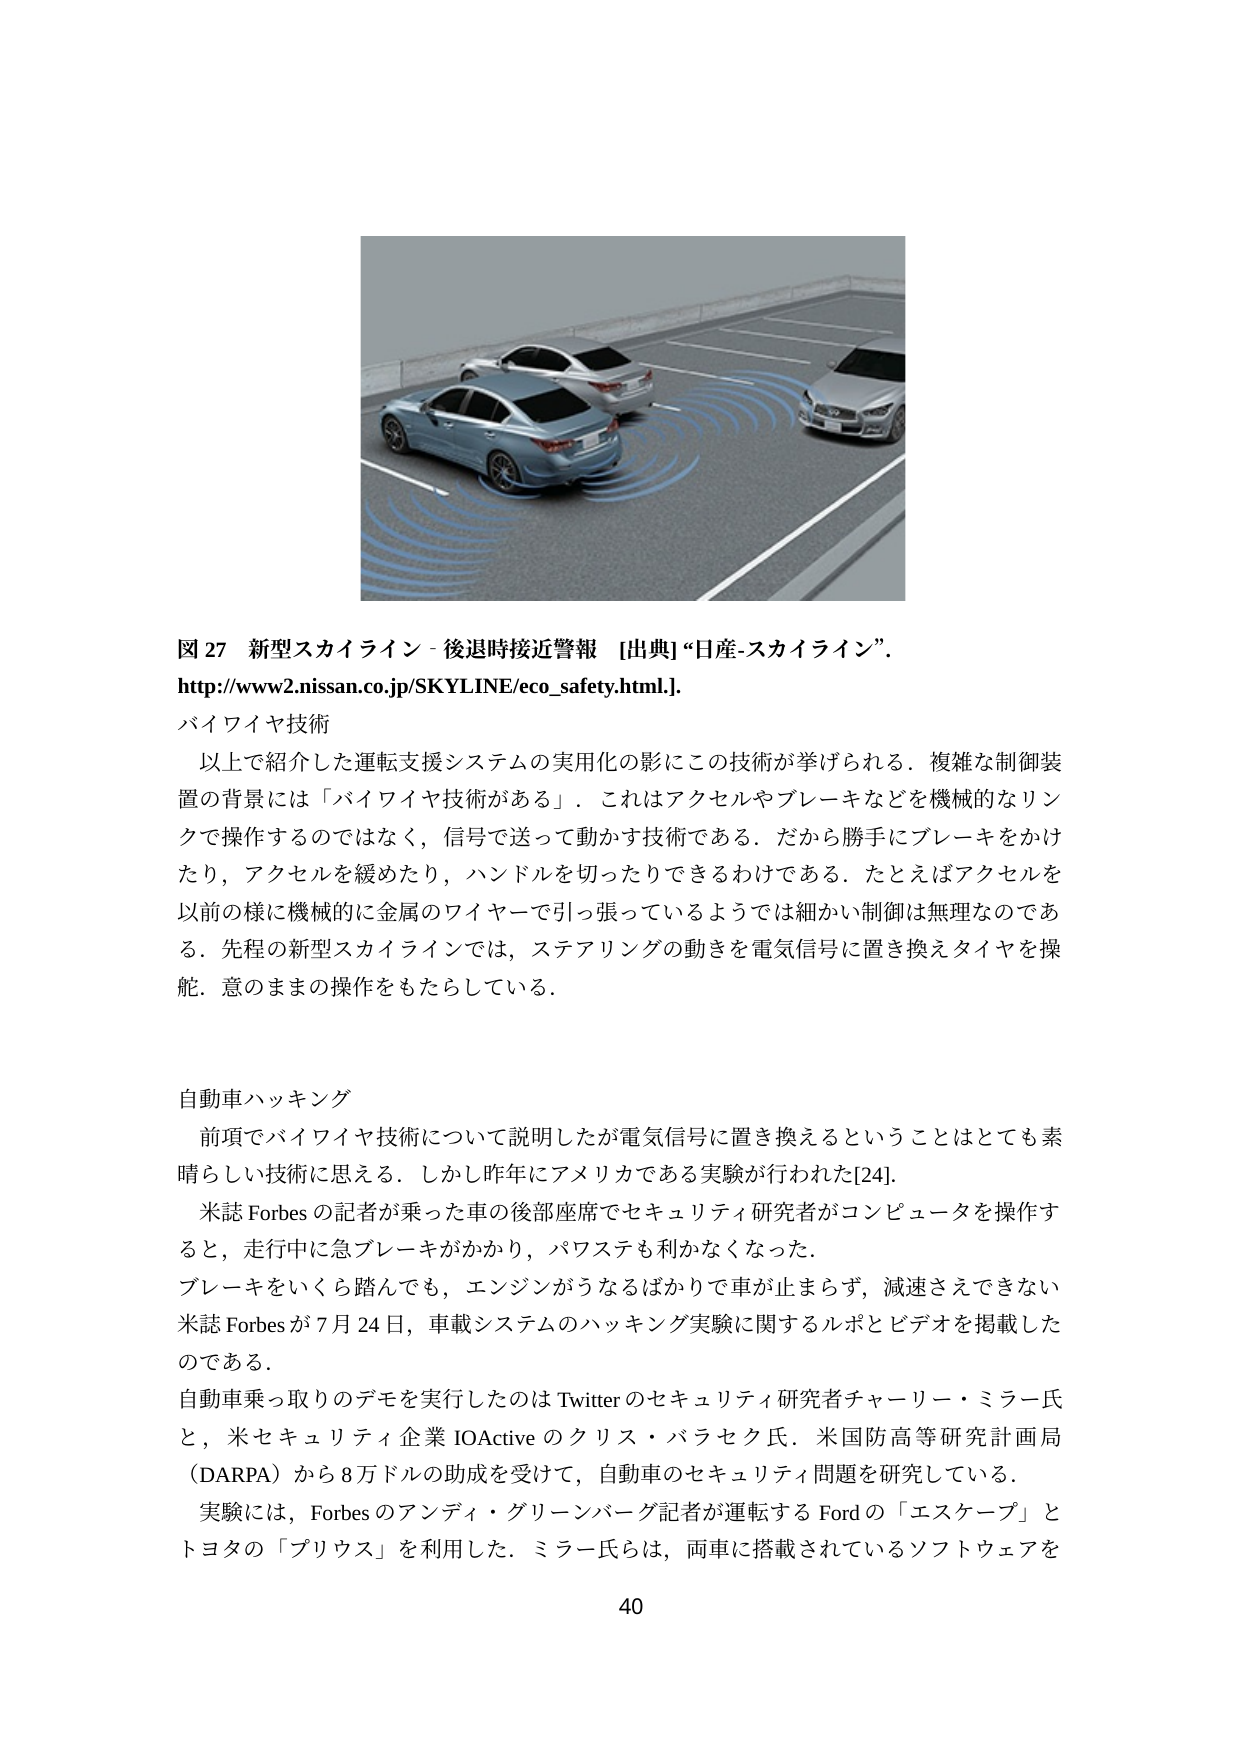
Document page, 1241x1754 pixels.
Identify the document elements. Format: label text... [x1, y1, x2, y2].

text 前項でバイワイヤ技術について説明したが電気信号に置き換えるということはとても素晴らしい技術に思える．しかし昨年にアメリカである実験が行われた[24]． [177, 1117, 1063, 1192]
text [177, 1492, 1063, 1567]
text バイワイヤ技術 [177, 704, 1063, 742]
text 自動車乗っ取りのデモを実行したのはTwitterのセキュリティ研究者チャーリー・ミラー氏と，米セキュリティ企業IOActiveのクリス・バラセク氏．米国防高等研究計画局（DARPA）から8万ドルの助成を受けて，自動車のセキュリティ問題を研究している． [177, 1379, 1063, 1492]
text 以上で紹介した運転支援システムの実用化の影にこの技術が挙げられる．複雑な制御装置の背景には「バイワイヤ技術がある」．これはアクセルやブレーキなどを機械的なリンクで操作するのではなく，信号で送って動かす技術である．だから勝手にブレーキをかけたり，アクセルを緩めたり，ハンドルを切ったりできるわけである．たとえばアクセルを以前の様に機械的に金属のワイヤーで引っ張っているようでは細かい制御は無理なのである．先程の新型スカイラインでは，ステアリングの動きを電気信号に置き換えタイヤを操舵．意のままの操作をもたらしている． [177, 742, 1063, 1004]
text 米誌Forbesの記者が乗った車の後部座席でセキュリティ研究者がコンピュータを操作すると，走行中に急ブレーキがかかり，パワステも利かなくなった． [177, 1192, 1063, 1267]
text 自動車ハッキング [177, 1079, 1063, 1117]
text ブレーキをいくら踏んでも，エンジンがうなるばかりで車が止まらず，減速さえできない米誌Forbesが7月24日，車載システムのハッキング実験に関するルポとビデオを掲載したのである． [177, 1267, 1063, 1379]
picture [360, 236, 906, 601]
